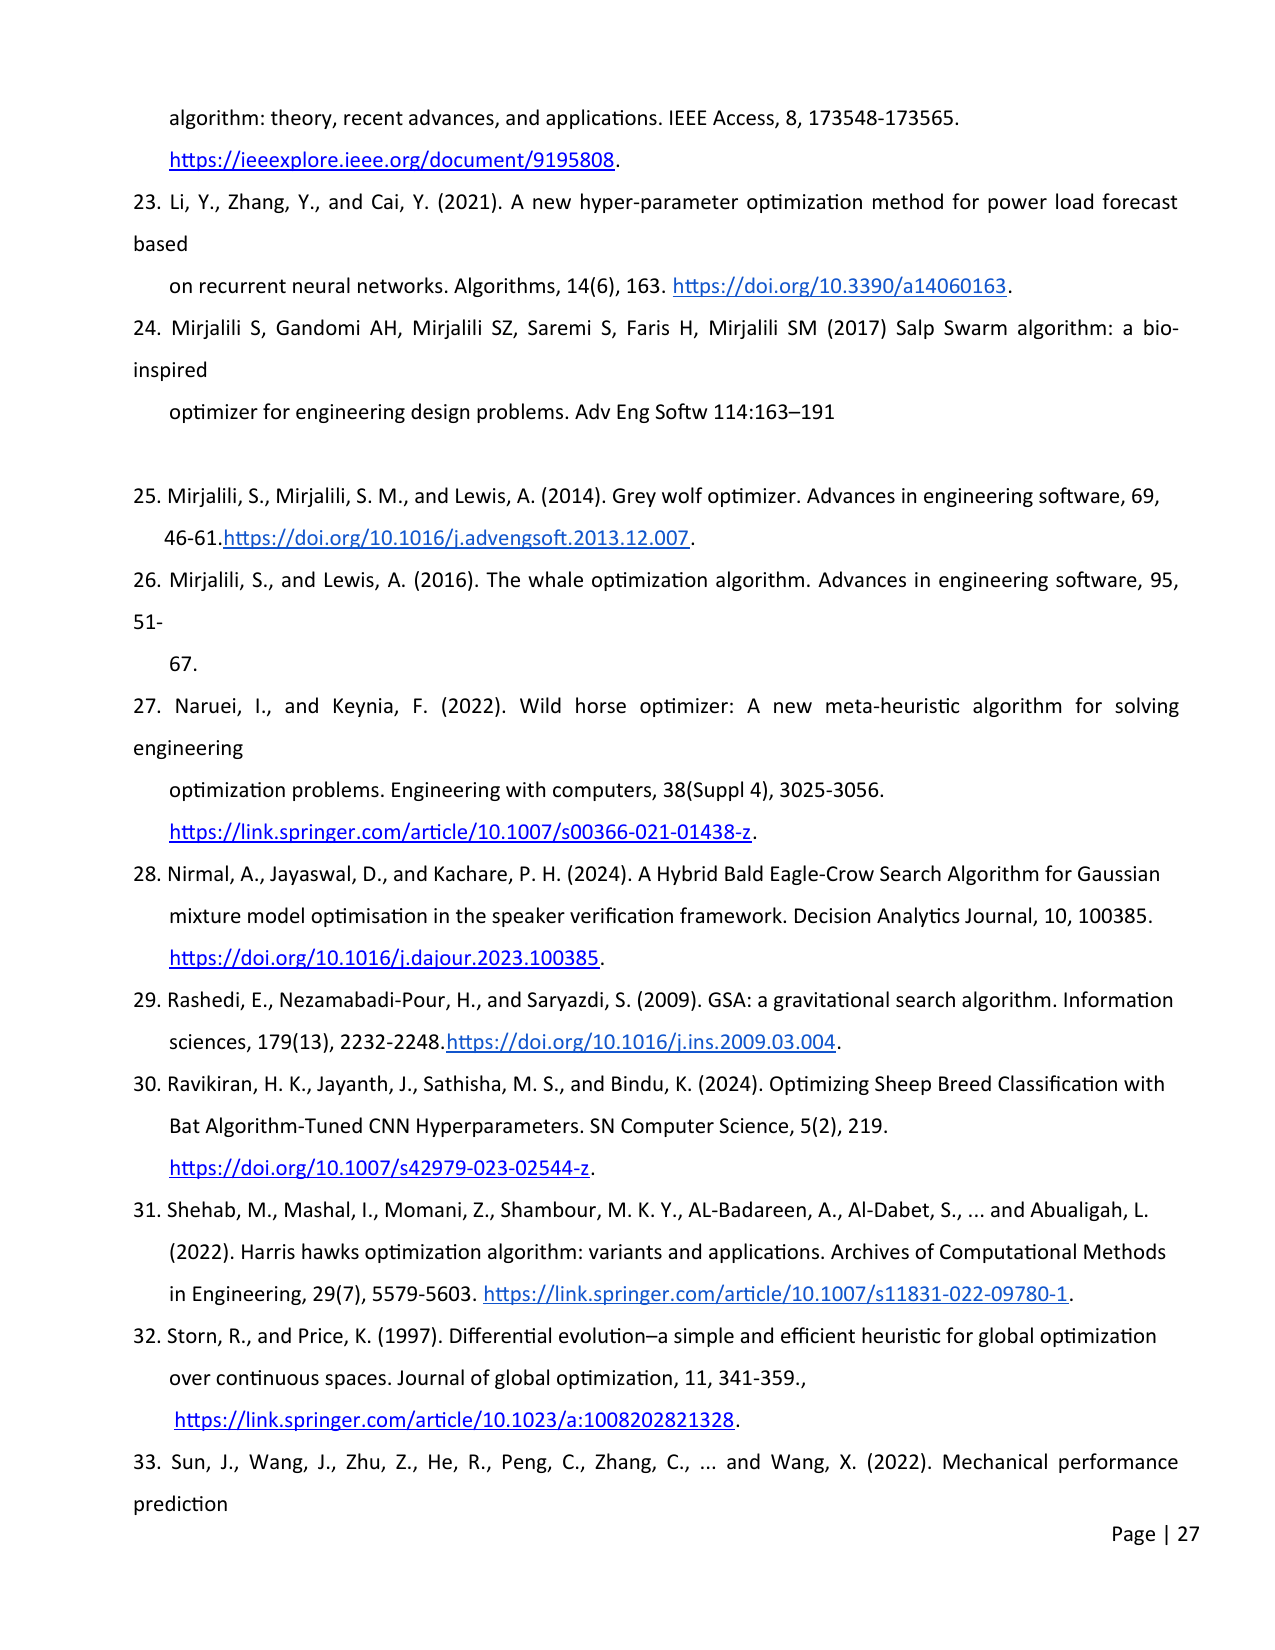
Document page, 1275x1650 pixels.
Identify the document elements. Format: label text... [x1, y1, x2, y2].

text https://link.springer.com/article/10.1007/s00366-021-01438-z. [133, 817, 1181, 845]
text mixture model optimisation in the speaker verification framework. Decision Analytics Journal, 10, 100385. [133, 901, 1181, 929]
text sciences, 179(13), 2232-2248.https://doi.org/10.1016/j.ins.2009.03.004. [133, 1027, 1181, 1055]
text in Engineering, 29(7), 5579-5603. https://link.springer.com/article/10.1007/s11831-022-09780-1. [133, 1279, 1181, 1307]
text 26. Mirjalili, S., and Lewis, A. (2016). The whale optimization algorithm. Advances in engineering software, 95, 51- [133, 565, 1181, 635]
text over continuous spaces. Journal of global optimization, 11, 341-359., [133, 1363, 1181, 1391]
text 67. [133, 649, 1181, 677]
text 32. Storn, R., and Price, K. (1997). Differential evolution–a simple and efficient heuristic for global optimization [133, 1321, 1181, 1349]
text https://doi.org/10.1007/s42979-023-02544-z. [133, 1153, 1181, 1181]
text on recurrent neural networks. Algorithms, 14(6), 163. https://doi.org/10.3390/a14060163. [133, 271, 1181, 299]
text https://link.springer.com/article/10.1023/a:1008202821328. [133, 1405, 1181, 1433]
text algorithm: theory, recent advances, and applications. IEEE Access, 8, 173548-173565. [133, 103, 1181, 131]
text https://ieeexplore.ieee.org/document/9195808. [133, 145, 1181, 173]
text 29. Rashedi, E., Nezamabadi-Pour, H., and Saryazdi, S. (2009). GSA: a gravitational search algorithm. Information [133, 985, 1181, 1013]
text 25. Mirjalili, S., Mirjalili, S. M., and Lewis, A. (2014). Grey wolf optimizer. Advances in engineering software, 69, [133, 481, 1181, 509]
text Bat Algorithm-Tuned CNN Hyperparameters. SN Computer Science, 5(2), 219. [133, 1111, 1181, 1139]
text https://doi.org/10.1016/j.dajour.2023.100385. [133, 943, 1181, 971]
text 24. Mirjalili S, Gandomi AH, Mirjalili SZ, Saremi S, Faris H, Mirjalili SM (2017) Salp Swarm algorithm: a bio-inspired [133, 313, 1181, 383]
text optimizer for engineering design problems. Adv Eng Softw 114:163–191 [133, 397, 1181, 425]
text optimization problems. Engineering with computers, 38(Suppl 4), 3025-3056. [133, 775, 1181, 803]
text 31. Shehab, M., Mashal, I., Momani, Z., Shambour, M. K. Y., AL-Badareen, A., Al-Dabet, S., ... and Abualigah, L. [133, 1195, 1181, 1223]
text (2022). Harris hawks optimization algorithm: variants and applications. Archives of Computational Methods [133, 1237, 1181, 1265]
text 46-61.https://doi.org/10.1016/j.advengsoft.2013.12.007. [133, 523, 1181, 551]
text 23. Li, Y., Zhang, Y., and Cai, Y. (2021). A new hyper-parameter optimization method for power load forecast based [133, 187, 1181, 257]
text 28. Nirmal, A., Jayaswal, D., and Kachare, P. H. (2024). A Hybrid Bald Eagle-Crow Search Algorithm for Gaussian [133, 859, 1181, 887]
text 30. Ravikiran, H. K., Jayanth, J., Sathisha, M. S., and Bindu, K. (2024). Optimizing Sheep Breed Classification with [133, 1069, 1181, 1097]
text 27. Naruei, I., and Keynia, F. (2022). Wild horse optimizer: A new meta-heuristic algorithm for solving engineering [133, 691, 1181, 761]
text 33. Sun, J., Wang, J., Zhu, Z., He, R., Peng, C., Zhang, C., ... and Wang, X. (2022). Mechanical performance prediction [133, 1447, 1181, 1517]
